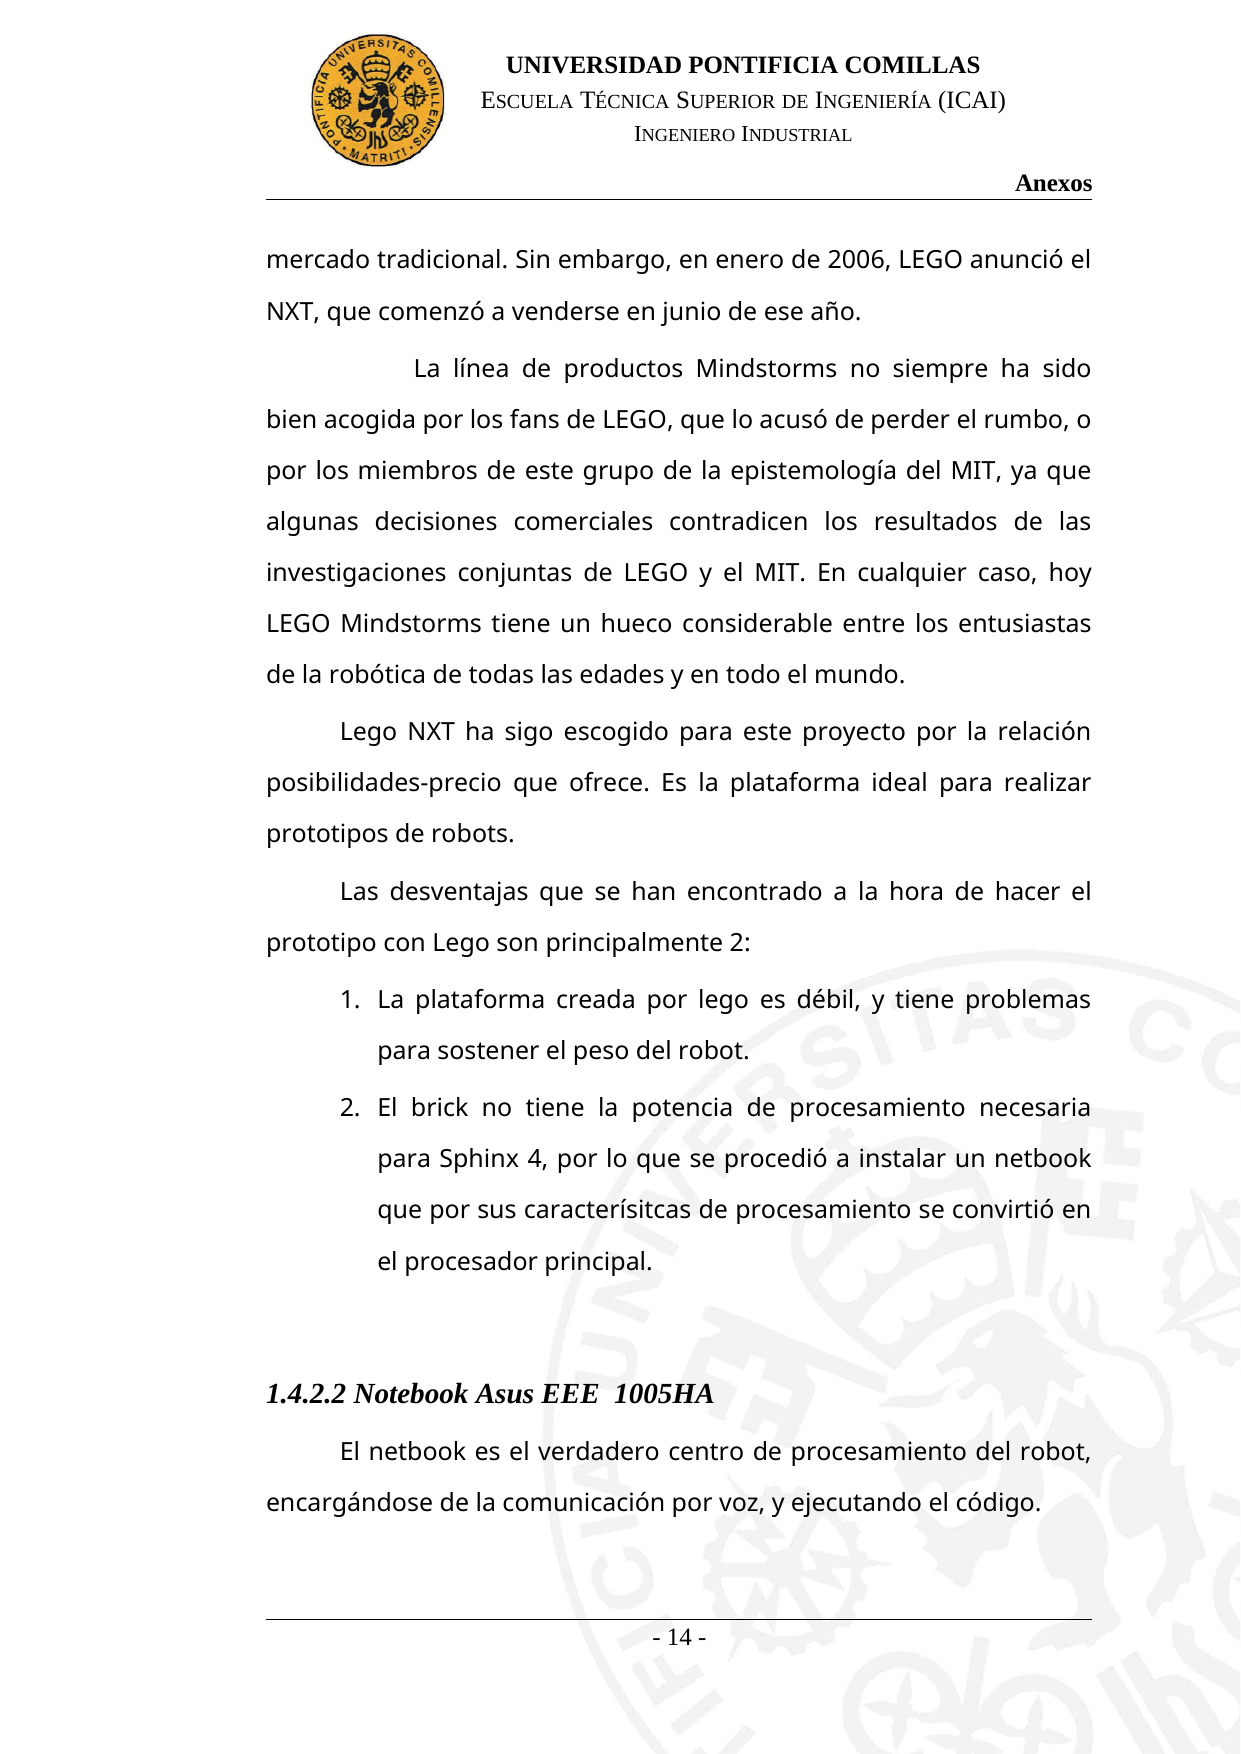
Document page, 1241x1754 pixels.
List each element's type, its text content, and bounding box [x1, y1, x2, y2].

list El brick no tiene la potencia de procesamiento necesaria para Sphinx 4, por lo que se procedió a instalar un netbook que por sus caracterísitcas de procesamiento se convirtió en el procesador principal. [339, 1090, 1092, 1277]
picture [362, 799, 1241, 1754]
subtitle Notebook Asus EEE 1005HA [266, 1377, 1092, 1410]
text Lego NXT ha sigo escogido para este proyecto por la relación posibilidades-precio que ofrece. Es la plataforma ideal para realizar prototipos de robots. [266, 714, 1092, 850]
list La plataforma creada por lego es débil, y tiene problemas para sostener el peso del robot. [339, 982, 1092, 1067]
text Las desventajas que se han encontrado a la hora de hacer el prototipo con Lego son principalmente 2: [266, 873, 1092, 958]
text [266, 242, 1092, 327]
text La línea de productos Mindstorms no siempre ha sido bien acogida por los fans de LEGO, que lo acusó de perder el rumbo, o por los miembros de este grupo de la epistemología del MIT, ya que algunas decisiones comerciales contradicen los resultados de las investigaciones conjuntas de LEGO y el MIT. En cualquier caso, hoy LEGO Mindstorms tiene un hueco considerable entre los entusiastas de la robótica de todas las edades y en todo el mundo. [266, 351, 1092, 691]
text El netbook es el verdadero centro de procesamiento del robot, encargándose de la comunicación por voz, y ejecutando el código. [266, 1433, 1092, 1518]
